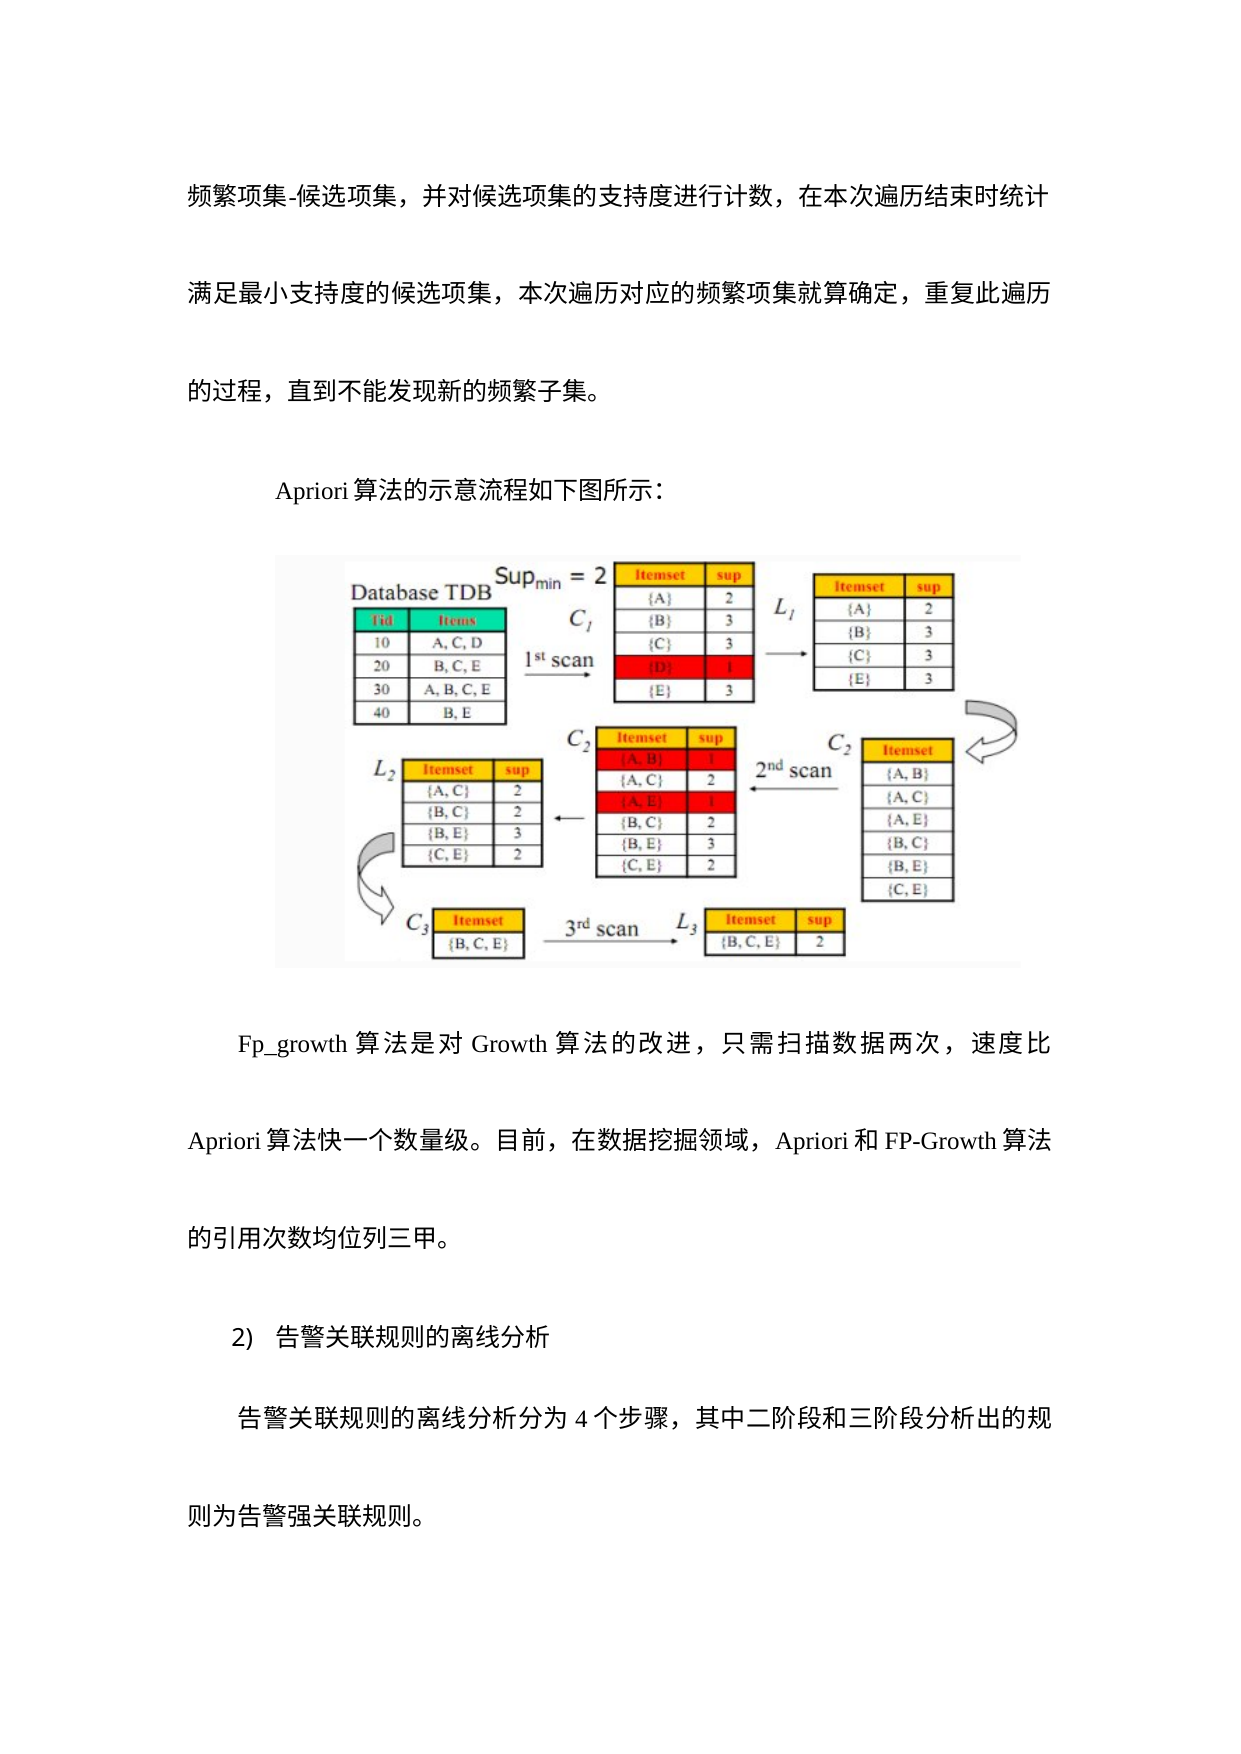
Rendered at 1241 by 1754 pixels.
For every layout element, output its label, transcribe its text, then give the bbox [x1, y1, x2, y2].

list 告警关联规则的离线分析 [231, 1303, 1053, 1368]
text Fp_growth算法是对Growth算法的改进，只需扫描数据两次，速度比Apriori算法快一个数量级。目前，在数据挖掘领域，Apriori和FP-Growth算法的引用次数均位列三甲。 [187, 1009, 1053, 1269]
picture [275, 555, 1021, 968]
list Apriori算法的示意流程如下图所示： [275, 456, 1053, 521]
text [187, 162, 1053, 422]
text 告警关联规则的离线分析分为4个步骤，其中二阶段和三阶段分析出的规则为告警强关联规则。 [187, 1384, 1053, 1547]
